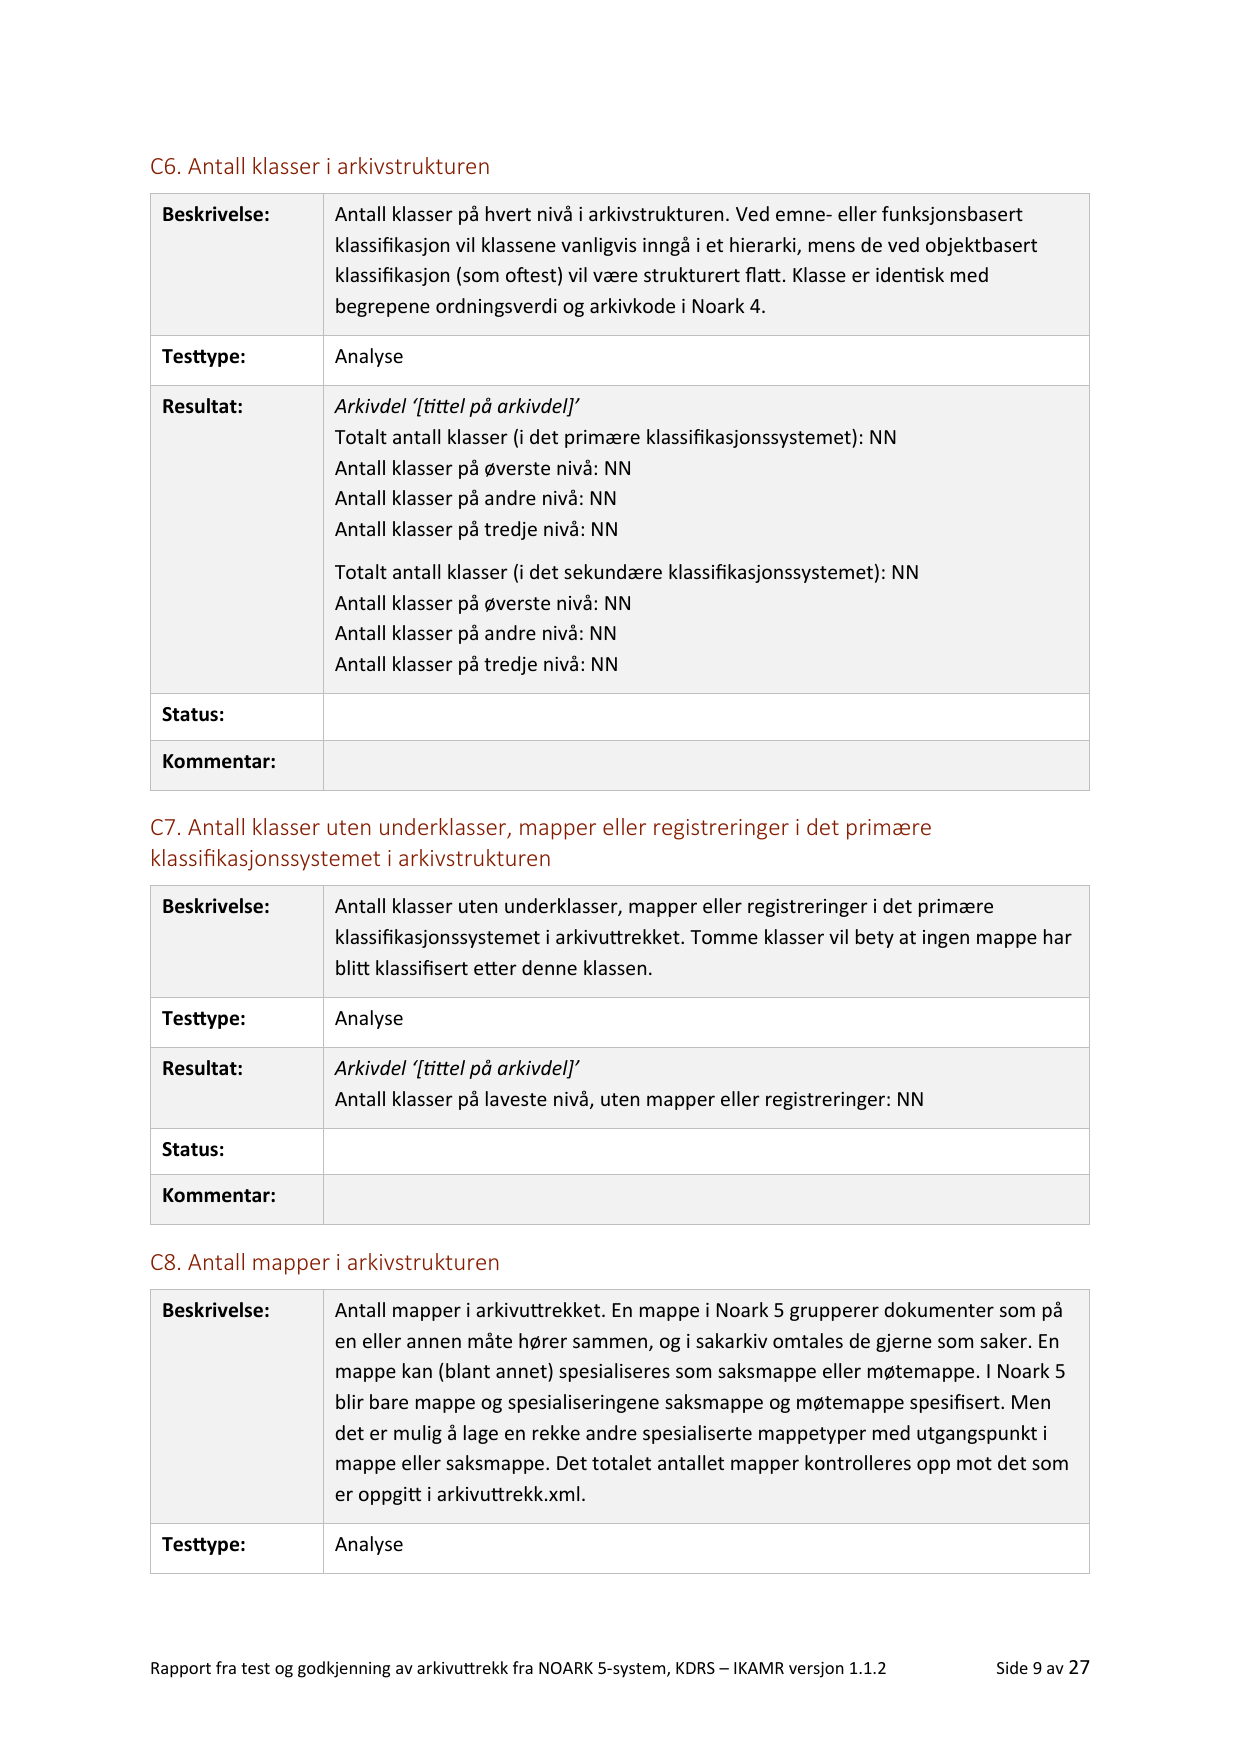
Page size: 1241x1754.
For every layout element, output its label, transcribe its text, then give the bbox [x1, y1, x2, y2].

table_cell Testtype: [151, 998, 323, 1047]
table_cell Arkivdel ‘[tittel på arkivdel]’ Totalt antall klasser (i det primære klassifikasjonssystemet): NN Antall klasser på øverste nivå: NN Antall klasser på andre nivå: NN Antall klasser på tredje nivå: NN Totalt antall klasser (i det sekundære klassifikasjonssystemet): NN Antall klasser på øverste nivå: NN Antall klasser på andre nivå: NN Antall klasser på tredje nivå: NN [324, 386, 1089, 693]
subtitle C7. Antall klasser uten underklasser, mapper eller registreringer i det primære klassifikasjonssystemet i arkivstrukturen [150, 812, 1090, 873]
table_header Beskrivelse: [151, 194, 323, 335]
subtitle C8. Antall mapper i arkivstrukturen [150, 1246, 1090, 1277]
table_header Antall mapper i arkivuttrekket. En mappe i Noark 5 grupperer dokumenter som på en eller annen måte hører sammen, og i sakarkiv omtales de gjerne som saker. En mappe kan (blant annet) spesialiseres som saksmappe eller møtemappe. I Noark 5 blir bare mappe og spesialiseringene saksmappe og møtemappe spesifisert. Men det er mulig å lage en rekke andre spesialiserte mappetyper med utgangspunkt i mappe eller saksmappe. Det totalet antallet mapper kontrolleres opp mot det som er oppgitt i arkivuttrekk.xml. [324, 1290, 1089, 1523]
table_header Beskrivelse: [151, 1290, 323, 1523]
table_cell [324, 1129, 1089, 1174]
table_cell Testtype: [151, 336, 323, 385]
table_cell Kommentar: [151, 1175, 323, 1224]
table_cell Analyse [324, 1524, 1089, 1573]
table_cell Status: [151, 1129, 323, 1174]
table_cell Resultat: [151, 1048, 323, 1128]
table_cell Analyse [324, 998, 1089, 1047]
table_cell Testtype: [151, 1524, 323, 1573]
table_cell Kommentar: [151, 741, 323, 790]
table_cell Resultat: [151, 386, 323, 693]
table_cell [324, 1175, 1089, 1224]
table_header Antall klasser på hvert nivå i arkivstrukturen. Ved emne- eller funksjonsbasert klassifikasjon vil klassene vanligvis inngå i et hierarki, mens de ved objektbasert klassifikasjon (som oftest) vil være strukturert flatt. Klasse er identisk med begrepene ordningsverdi og arkivkode i Noark 4. [324, 194, 1089, 335]
table_cell [324, 741, 1089, 790]
subtitle C6. Antall klasser i arkivstrukturen [150, 150, 1090, 181]
table_cell [324, 694, 1089, 739]
table_header Antall klasser uten underklasser, mapper eller registreringer i det primære klassifikasjonssystemet i arkivuttrekket. Tomme klasser vil bety at ingen mappe har blitt klassifisert etter denne klassen. [324, 886, 1089, 997]
table_cell Analyse [324, 336, 1089, 385]
table_cell Status: [151, 694, 323, 739]
table_cell Arkivdel ‘[tittel på arkivdel]’ Antall klasser på laveste nivå, uten mapper eller registreringer: NN [324, 1048, 1089, 1128]
table_header Beskrivelse: [151, 886, 323, 997]
